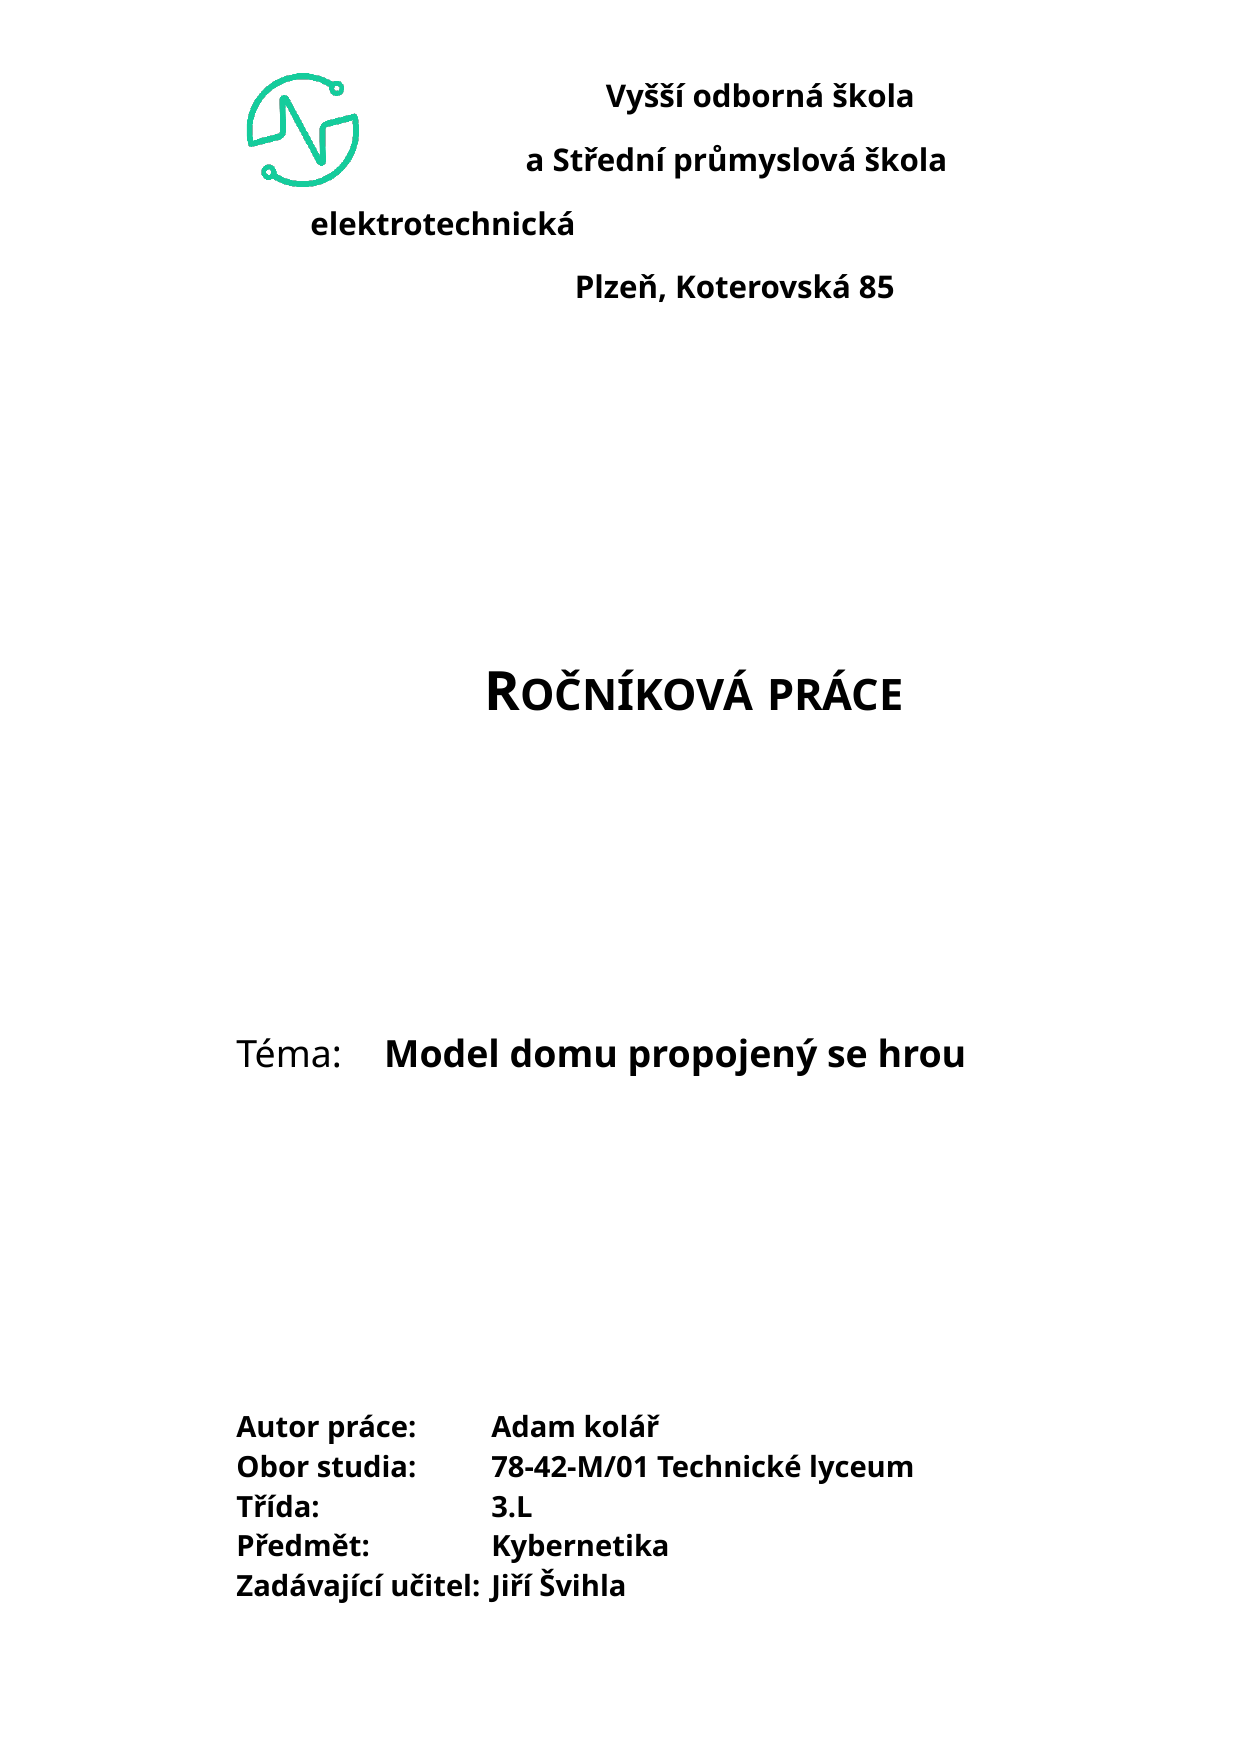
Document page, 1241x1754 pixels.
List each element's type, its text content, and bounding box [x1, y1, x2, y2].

text Vyšší odborná škola [532, 74, 1152, 116]
text Zadávající učitel: Jiří Švihla [236, 1565, 1152, 1605]
text a Střední průmyslová škola elektrotechnická [310, 138, 1152, 244]
text Plzeň, Koterovská 85 [236, 265, 1152, 308]
text Ročníková práce [236, 653, 1152, 727]
picture [246, 73, 359, 187]
text Autor práce: Adam kolář [236, 1407, 1152, 1446]
text Téma: Model domu propojený se hrou [236, 1027, 1152, 1078]
text Třída: 3.L [236, 1486, 1152, 1526]
text Předmět: Kybernetika [236, 1526, 1152, 1565]
text Obor studia: 78-42-M/01 Technické lyceum [236, 1446, 1152, 1486]
